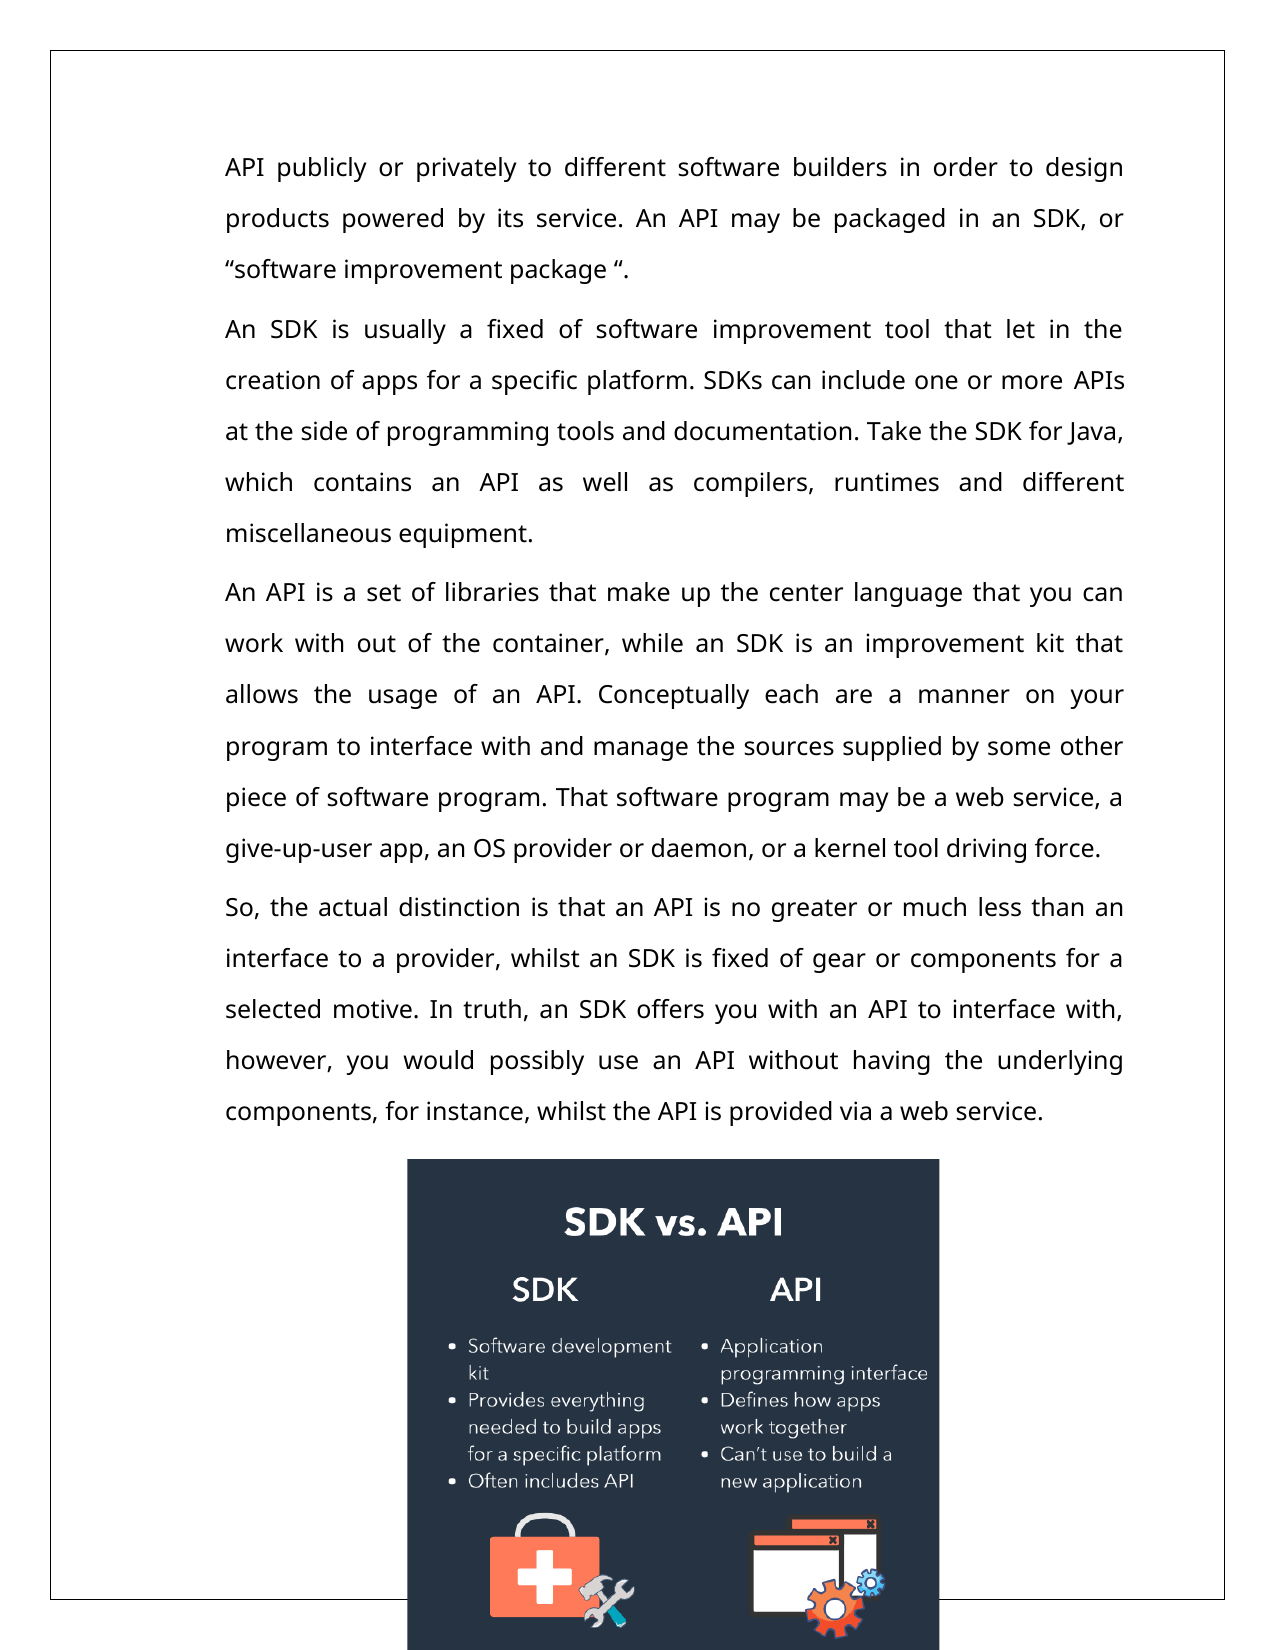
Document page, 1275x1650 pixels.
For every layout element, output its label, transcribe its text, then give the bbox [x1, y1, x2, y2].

text An SDK is usually a fixed of software improvement tool that let in the creation of apps for a specific platform. SDKs can include one or more APIs at the side of programming tools and documentation. Take the SDK for Java, which contains an API as well as compilers, runtimes and different miscellaneous equipment. [225, 311, 1125, 550]
text So, the actual distinction is that an API is no greater or much less than an interface to a provider, whilst an SDK is fixed of gear or components for a selected motive. In truth, an SDK offers you with an API to interface with, however, you would possibly use an API without having the underlying components, for instance, whilst the API is provided via a web service. [225, 889, 1125, 1128]
picture [407, 1159, 940, 1650]
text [225, 150, 1125, 286]
text An API is a set of libraries that make up the center language that you can work with out of the container, while an SDK is an improvement kit that allows the usage of an API. Conceptually each are a manner on your program to interface with and manage the sources supplied by some other piece of software program. That software program may be a web service, a give-up-user app, an OS provider or daemon, or a kernel tool driving force. [225, 575, 1125, 864]
